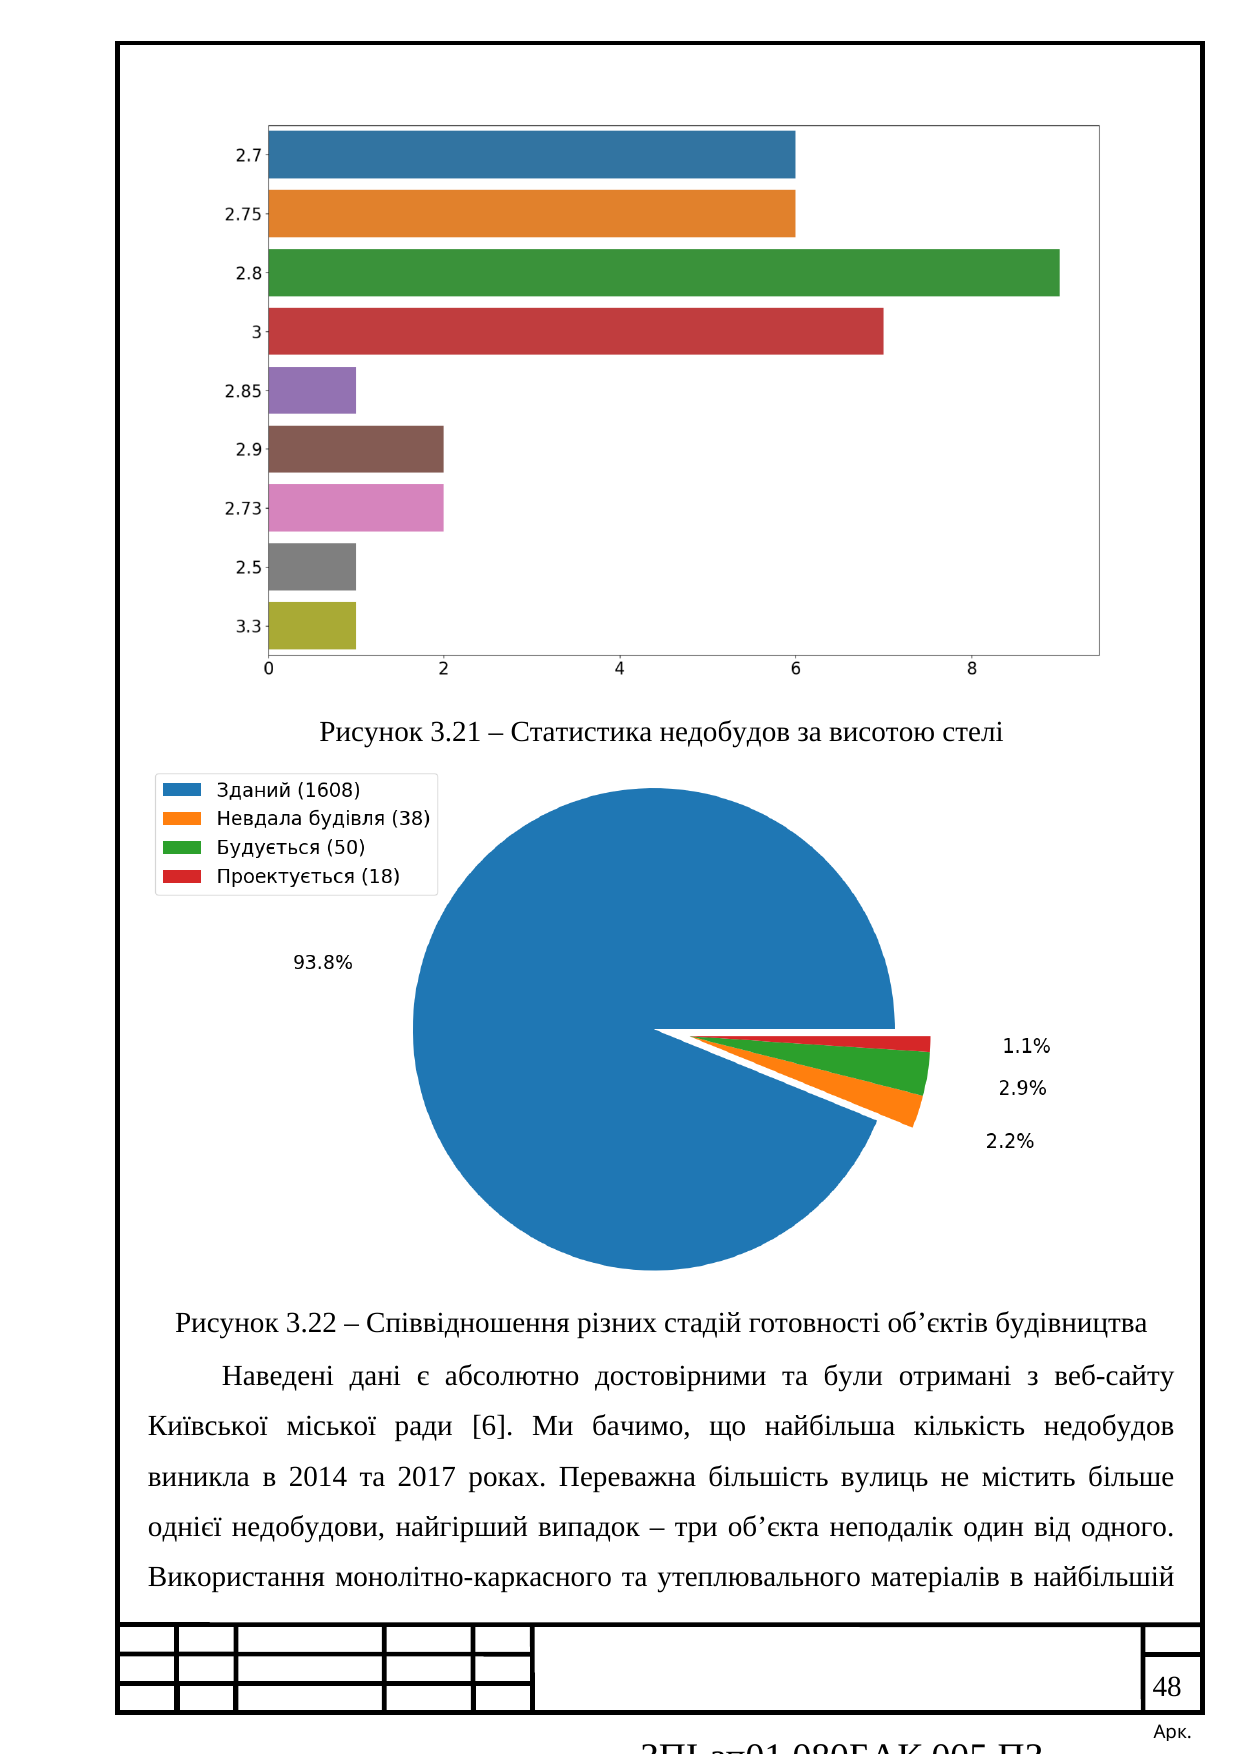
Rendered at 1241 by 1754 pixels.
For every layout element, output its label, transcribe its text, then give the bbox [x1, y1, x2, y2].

picture [148, 767, 1175, 1286]
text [148, 1358, 1175, 1593]
text Рисунок 3.22 – Співвідношення різних стадій готовності об’єктів будівництва [148, 1305, 1175, 1339]
text Рисунок 3.21 – Статистика недобудов за висотою стелі [148, 714, 1175, 748]
picture [206, 88, 1117, 696]
